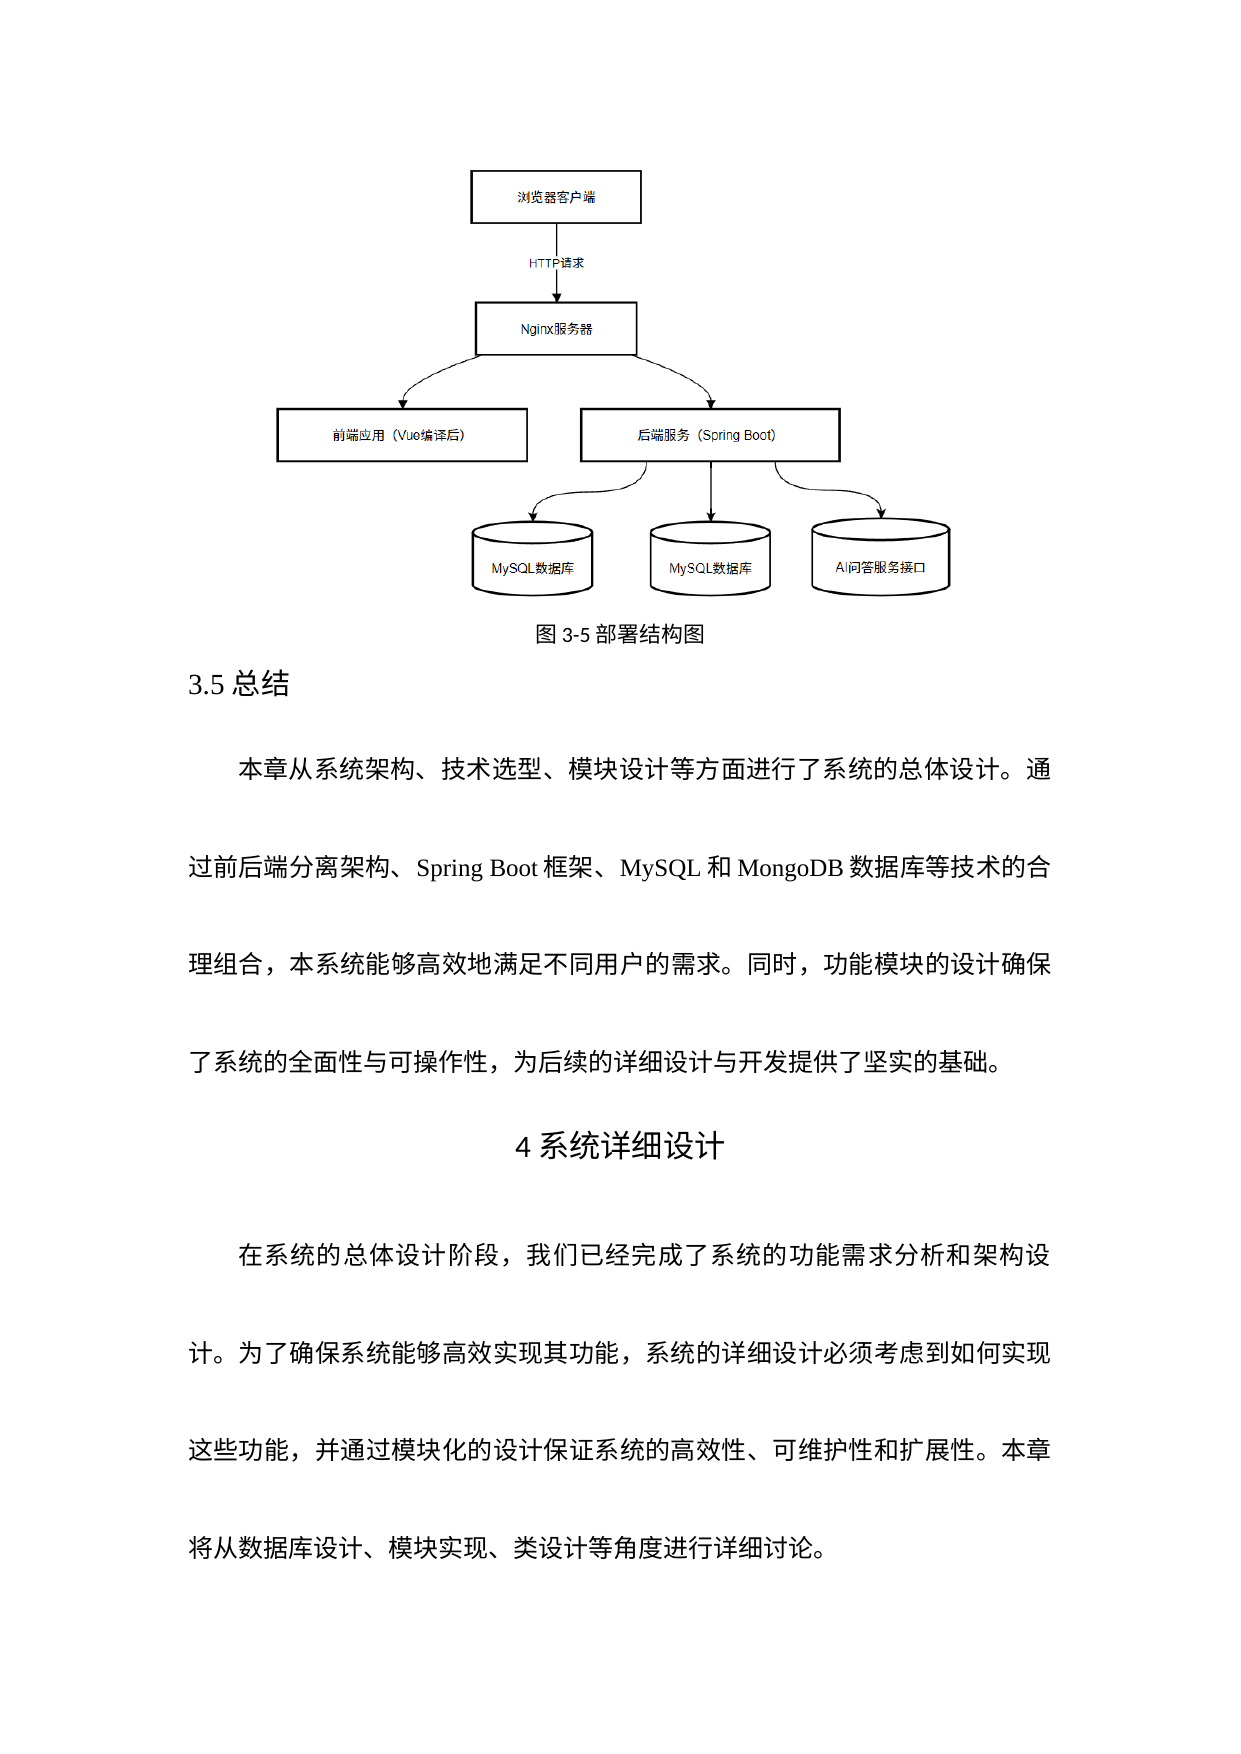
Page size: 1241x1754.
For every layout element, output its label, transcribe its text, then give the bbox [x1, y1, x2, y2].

text 图3-5 部署结构图 [188, 617, 1052, 649]
subtitle 3.5 总结 [188, 649, 1052, 714]
text 本章从系统架构、技术选型、模块设计等方面进行了系统的总体设计。通过前后端分离架构、Spring Boot框架、MySQL和MongoDB数据库等技术的合理组合，本系统能够高效地满足不同用户的需求。同时，功能模块的设计确保了系统的全面性与可操作性，为后续的详细设计与开发提供了坚实的基础。 [188, 736, 1052, 1093]
subtitle 4 系统详细设计 [188, 1111, 1052, 1176]
text 在系统的总体设计阶段，我们已经完成了系统的功能需求分析和架构设计。为了确保系统能够高效实现其功能，系统的详细设计必须考虑到如何实现这些功能，并通过模块化的设计保证系统的高效性、可维护性和扩展性。本章将从数据库设计、模块实现、类设计等角度进行详细讨论。 [188, 1221, 1052, 1579]
picture [265, 162, 975, 615]
